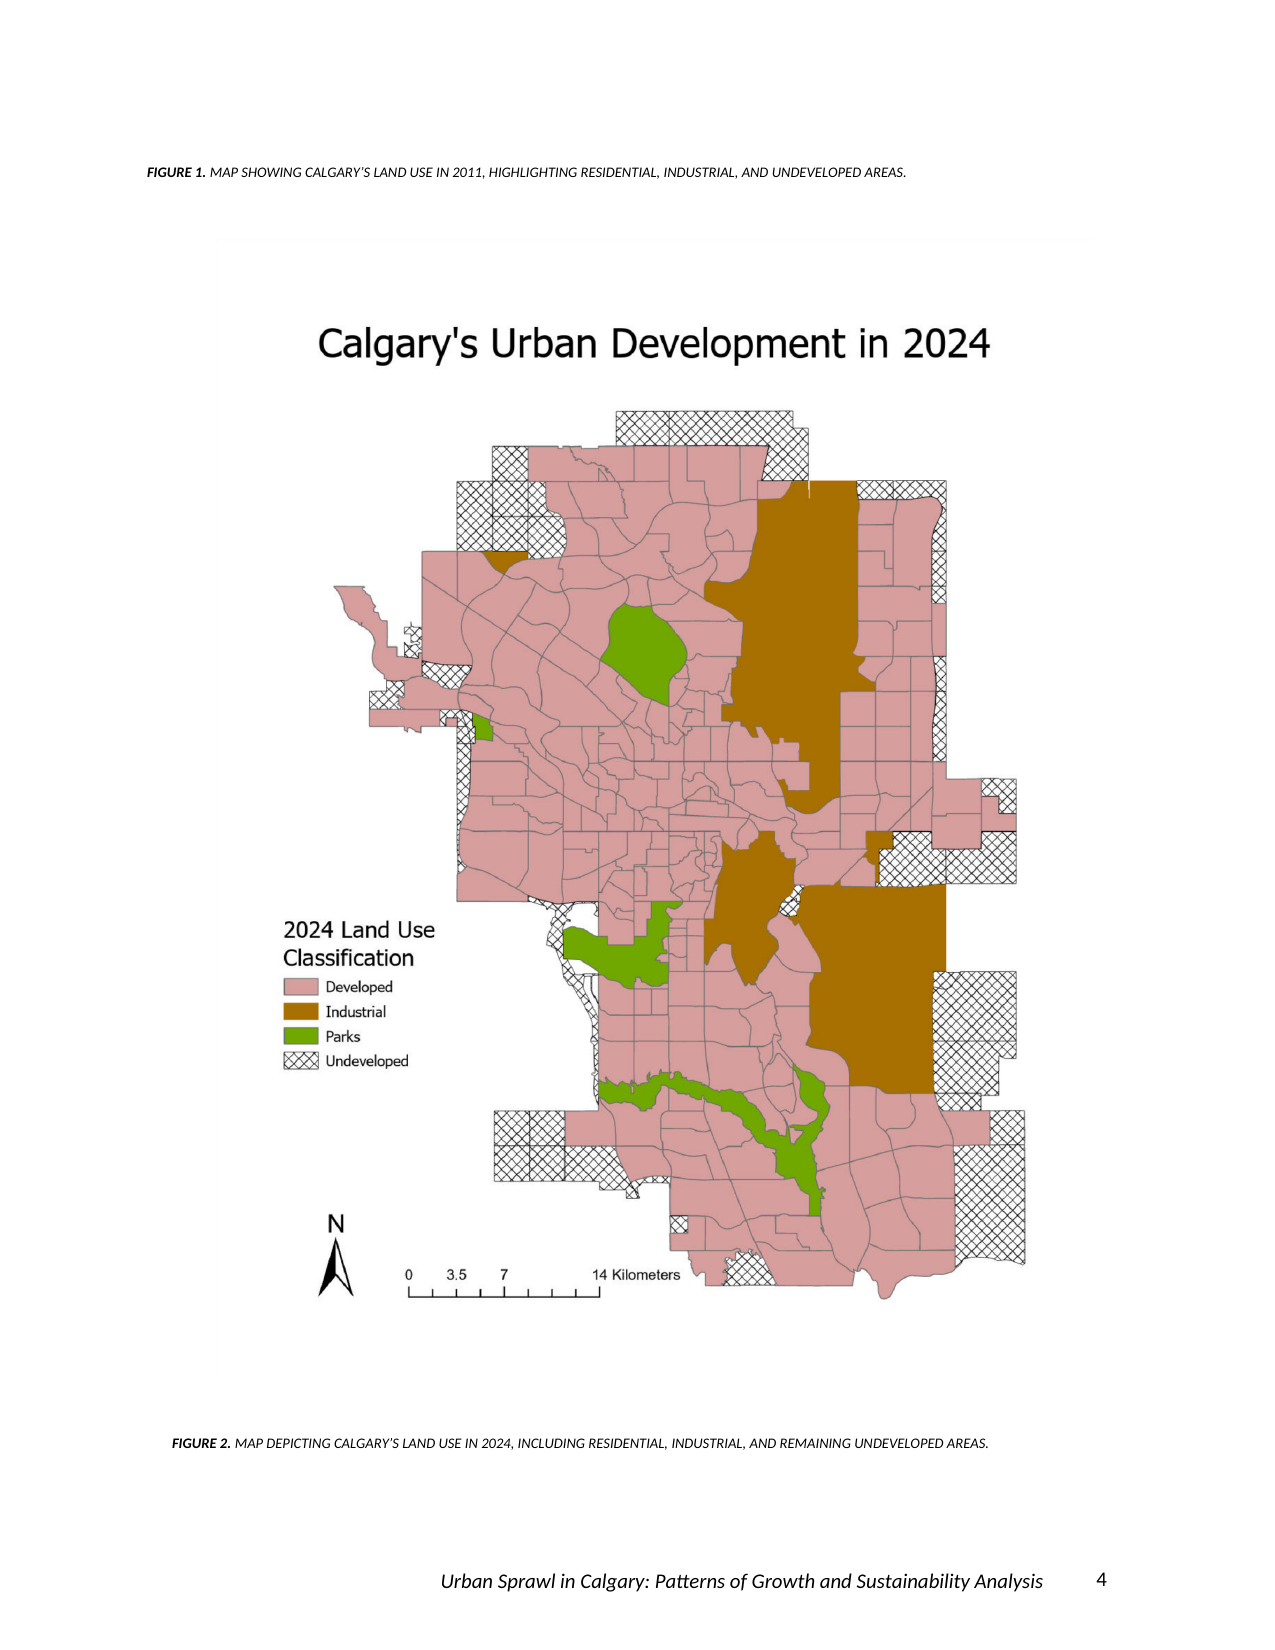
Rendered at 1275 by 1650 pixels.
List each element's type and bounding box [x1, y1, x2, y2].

picture [216, 239, 1094, 1377]
